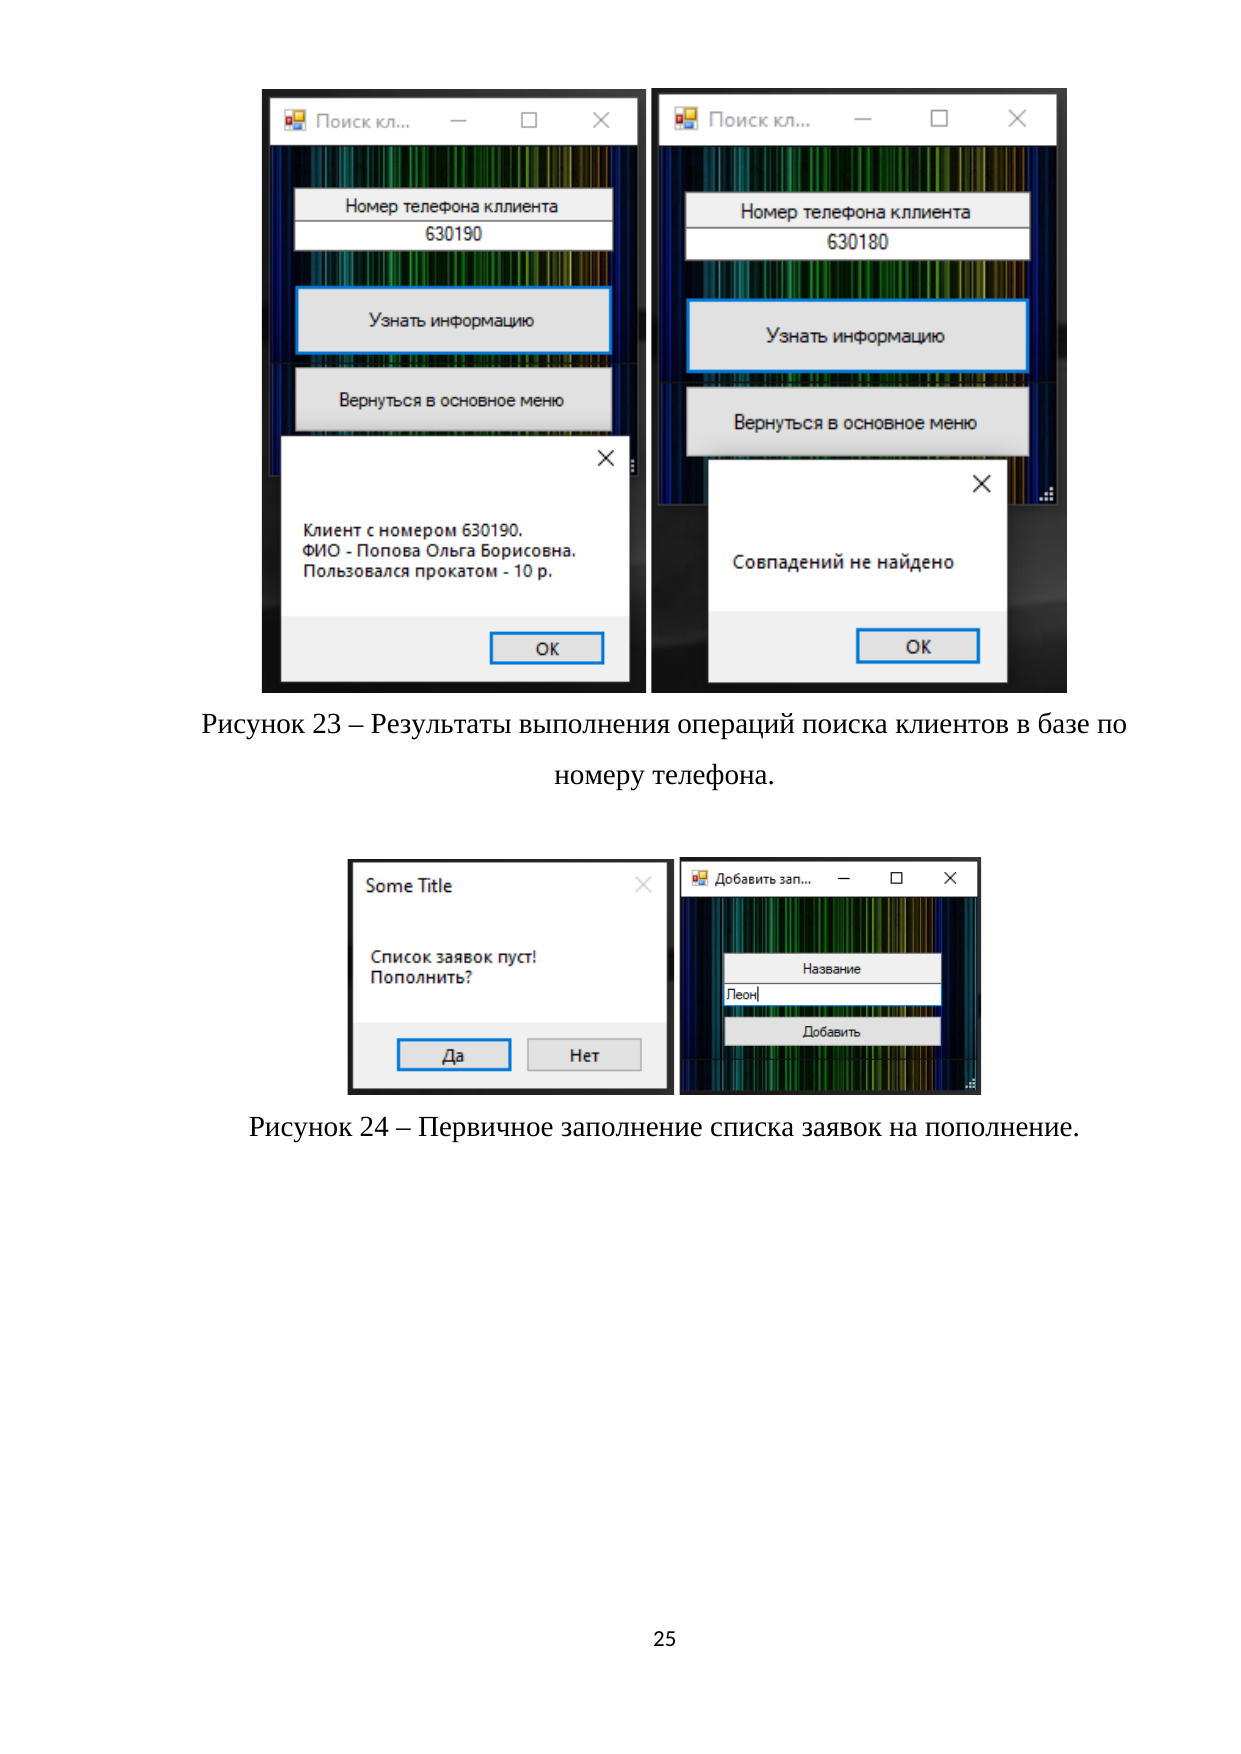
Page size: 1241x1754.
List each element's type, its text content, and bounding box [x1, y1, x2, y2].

picture [261, 89, 647, 693]
picture [651, 88, 1067, 693]
picture [679, 857, 982, 1095]
text Рисунок 23 – Результаты выполнения операций поиска клиентов в базе по номеру телефона. [177, 707, 1152, 790]
picture [347, 859, 675, 1095]
text Рисунок 24 – Первичное заполнение списка заявок на пополнение. [177, 1109, 1152, 1142]
